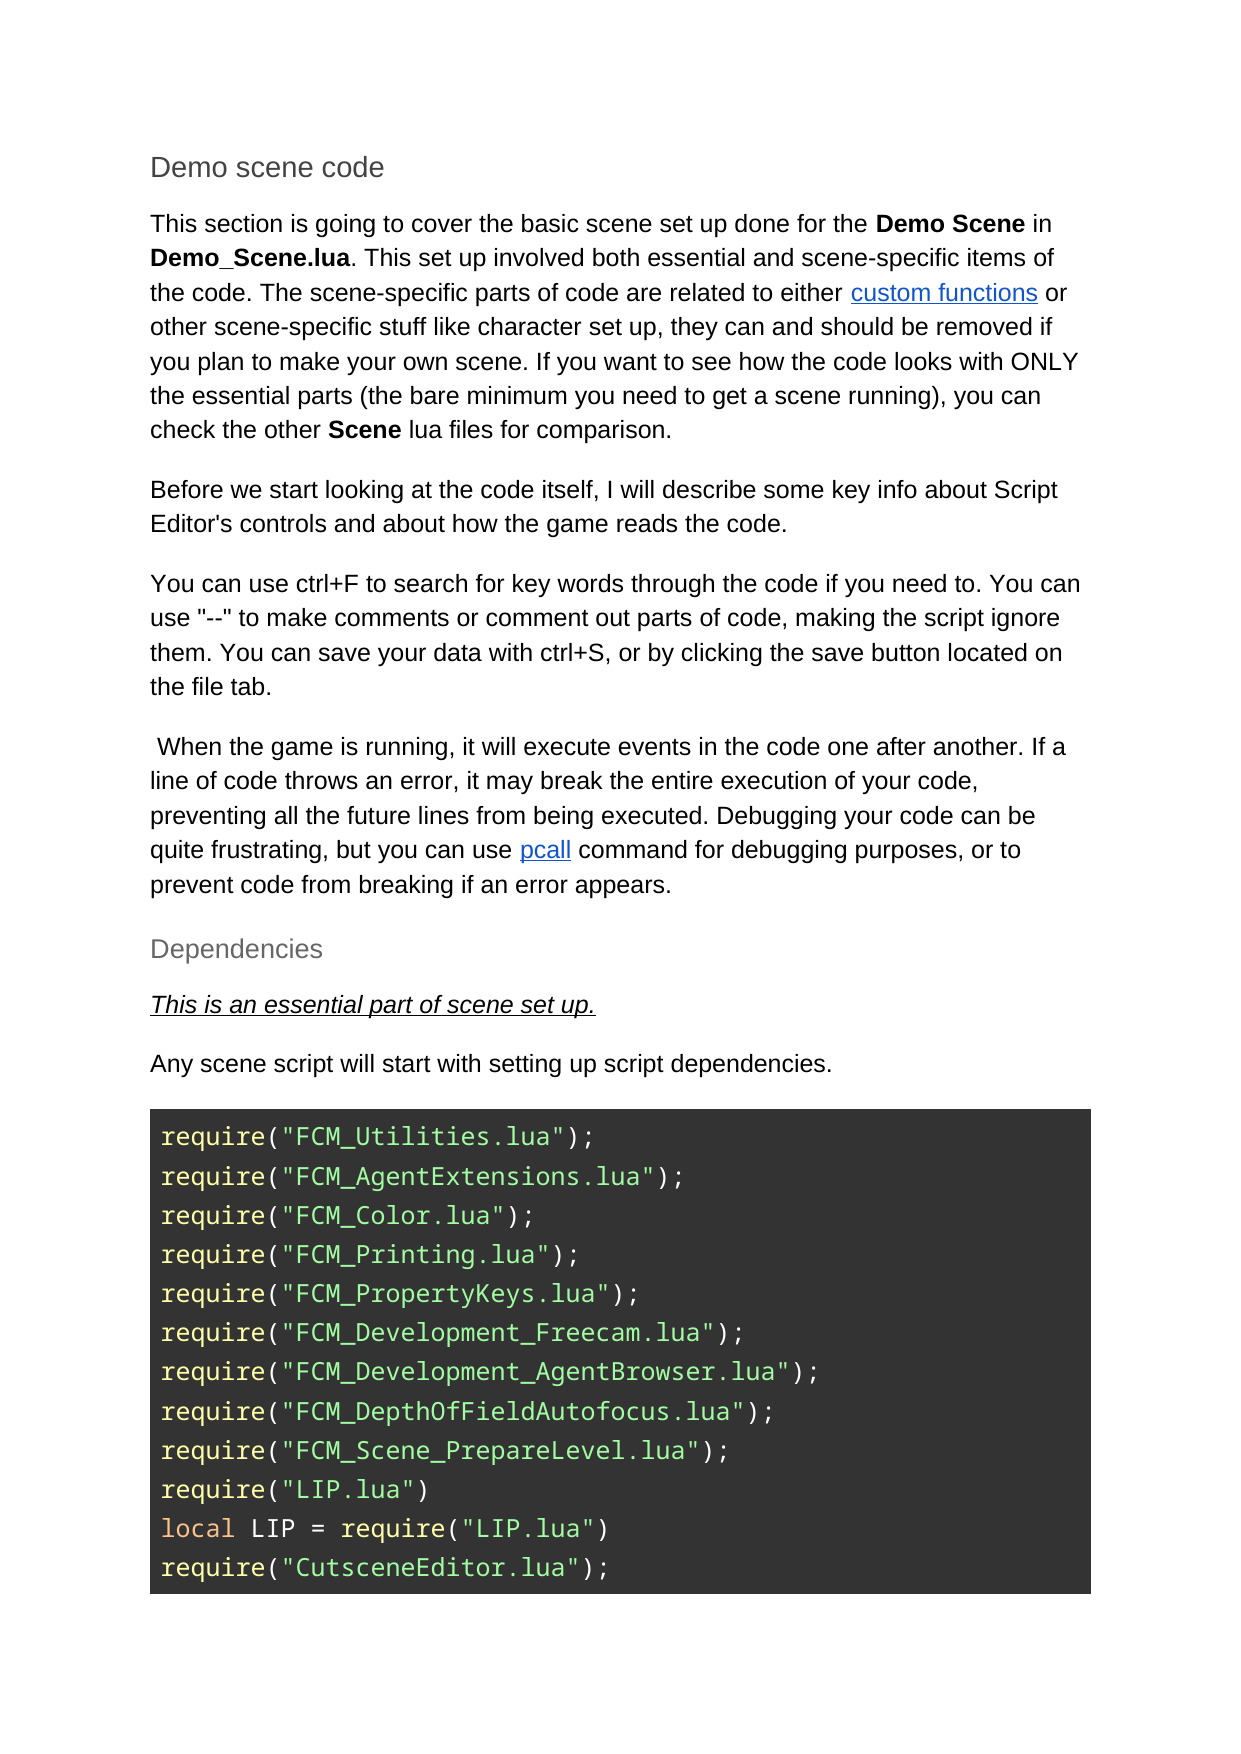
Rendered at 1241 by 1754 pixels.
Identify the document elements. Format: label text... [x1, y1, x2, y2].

subtitle Demo scene code [150, 150, 1090, 183]
text When the game is running, it will execute events in the code one after another. If a line of code throws an error, it may break the entire execution of your code, preventing all the future lines from being executed. Debugging your code can be quite frustrating, but you can use pcall command for debugging purposes, or to prevent code from breaking if an error appears. [150, 732, 1090, 898]
text This section is going to cover the basic scene set up done for the Demo Scene in Demo_Scene.lua. This set up involved both essential and scene-specific items of the code. The scene-specific parts of code are related to either custom functions or other scene-specific stuff like character set up, they can and should be removed if you plan to make your own scene. If you want to see how the code looks with ONLY the essential parts (the bare minimum you need to get a scene running), you can check the other Scene lua files for comparison. [150, 208, 1090, 444]
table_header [150, 1109, 1091, 1594]
text Before we start looking at the code itself, I will describe some key info about Script Editor's controls and about how the game reads the code. [150, 475, 1090, 538]
text This is an essential part of scene set up. [150, 989, 1090, 1018]
subtitle Dependencies [150, 933, 1090, 964]
text Any scene script will start with setting up script dependencies. [150, 1049, 1090, 1078]
text You can use ctrl+F to search for key words through the code if you need to. You can use "--" to make comments or comment out parts of code, making the script ignore them. You can save your data with ctrl+S, or by clicking the save button located on the file tab. [150, 569, 1090, 701]
